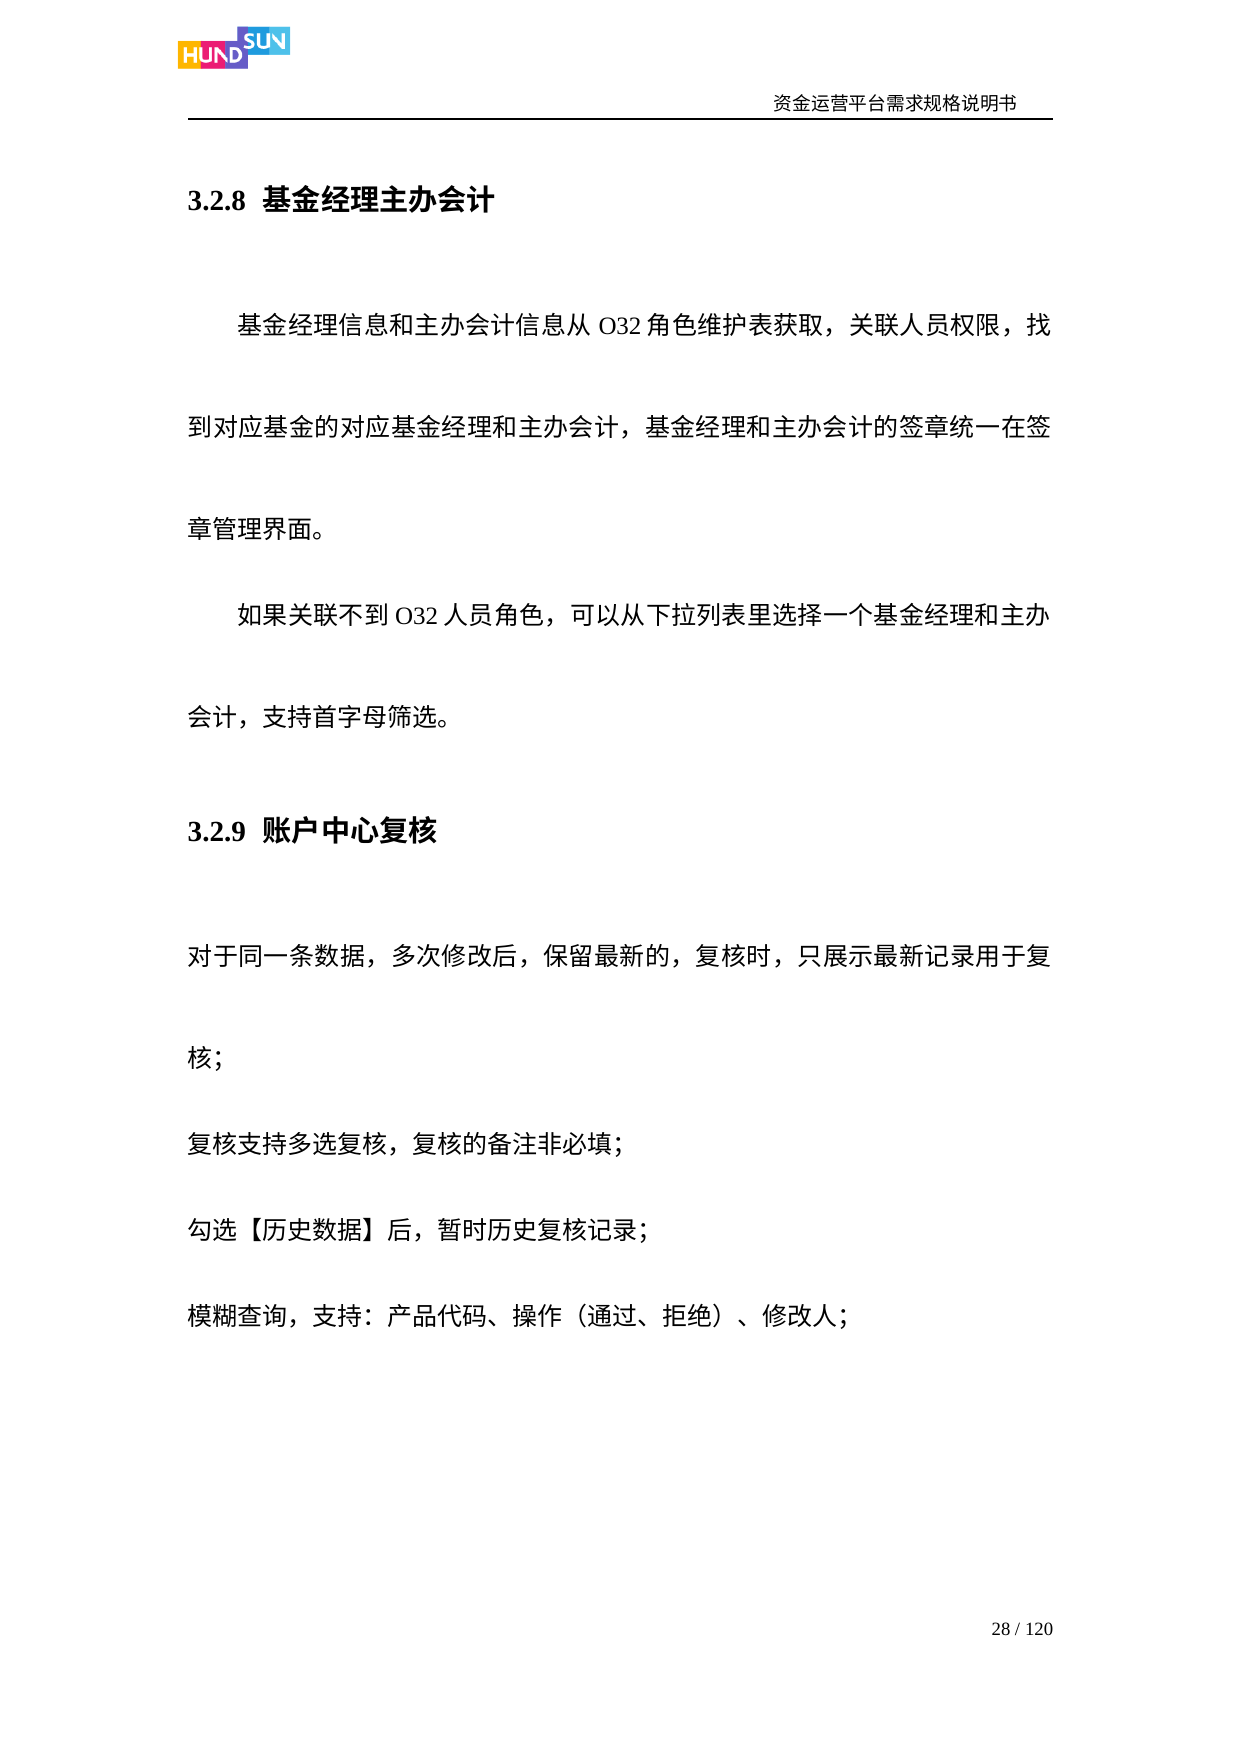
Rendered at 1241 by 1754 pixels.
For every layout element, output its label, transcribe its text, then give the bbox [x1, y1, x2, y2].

text 对于同一条数据，多次修改后，保留最新的，复核时，只展示最新记录用于复核； [187, 920, 1053, 1090]
picture [177, 26, 291, 69]
subtitle 账户中心复核 [187, 794, 1053, 862]
text 勾选【历史数据】后，暂时历史复核记录； [187, 1194, 1053, 1262]
text 模糊查询，支持：产品代码、操作（通过、拒绝）、修改人； [187, 1280, 1053, 1348]
subtitle 基金经理主办会计 [187, 164, 1053, 232]
text 基金经理信息和主办会计信息从O32角色维护表获取，关联人员权限，找到对应基金的对应基金经理和主办会计，基金经理和主办会计的签章统一在签章管理界面。 [187, 290, 1053, 561]
text 复核支持多选复核，复核的备注非必填； [187, 1108, 1053, 1176]
text 如果关联不到O32人员角色，可以从下拉列表里选择一个基金经理和主办会计，支持首字母筛选。 [187, 579, 1053, 749]
